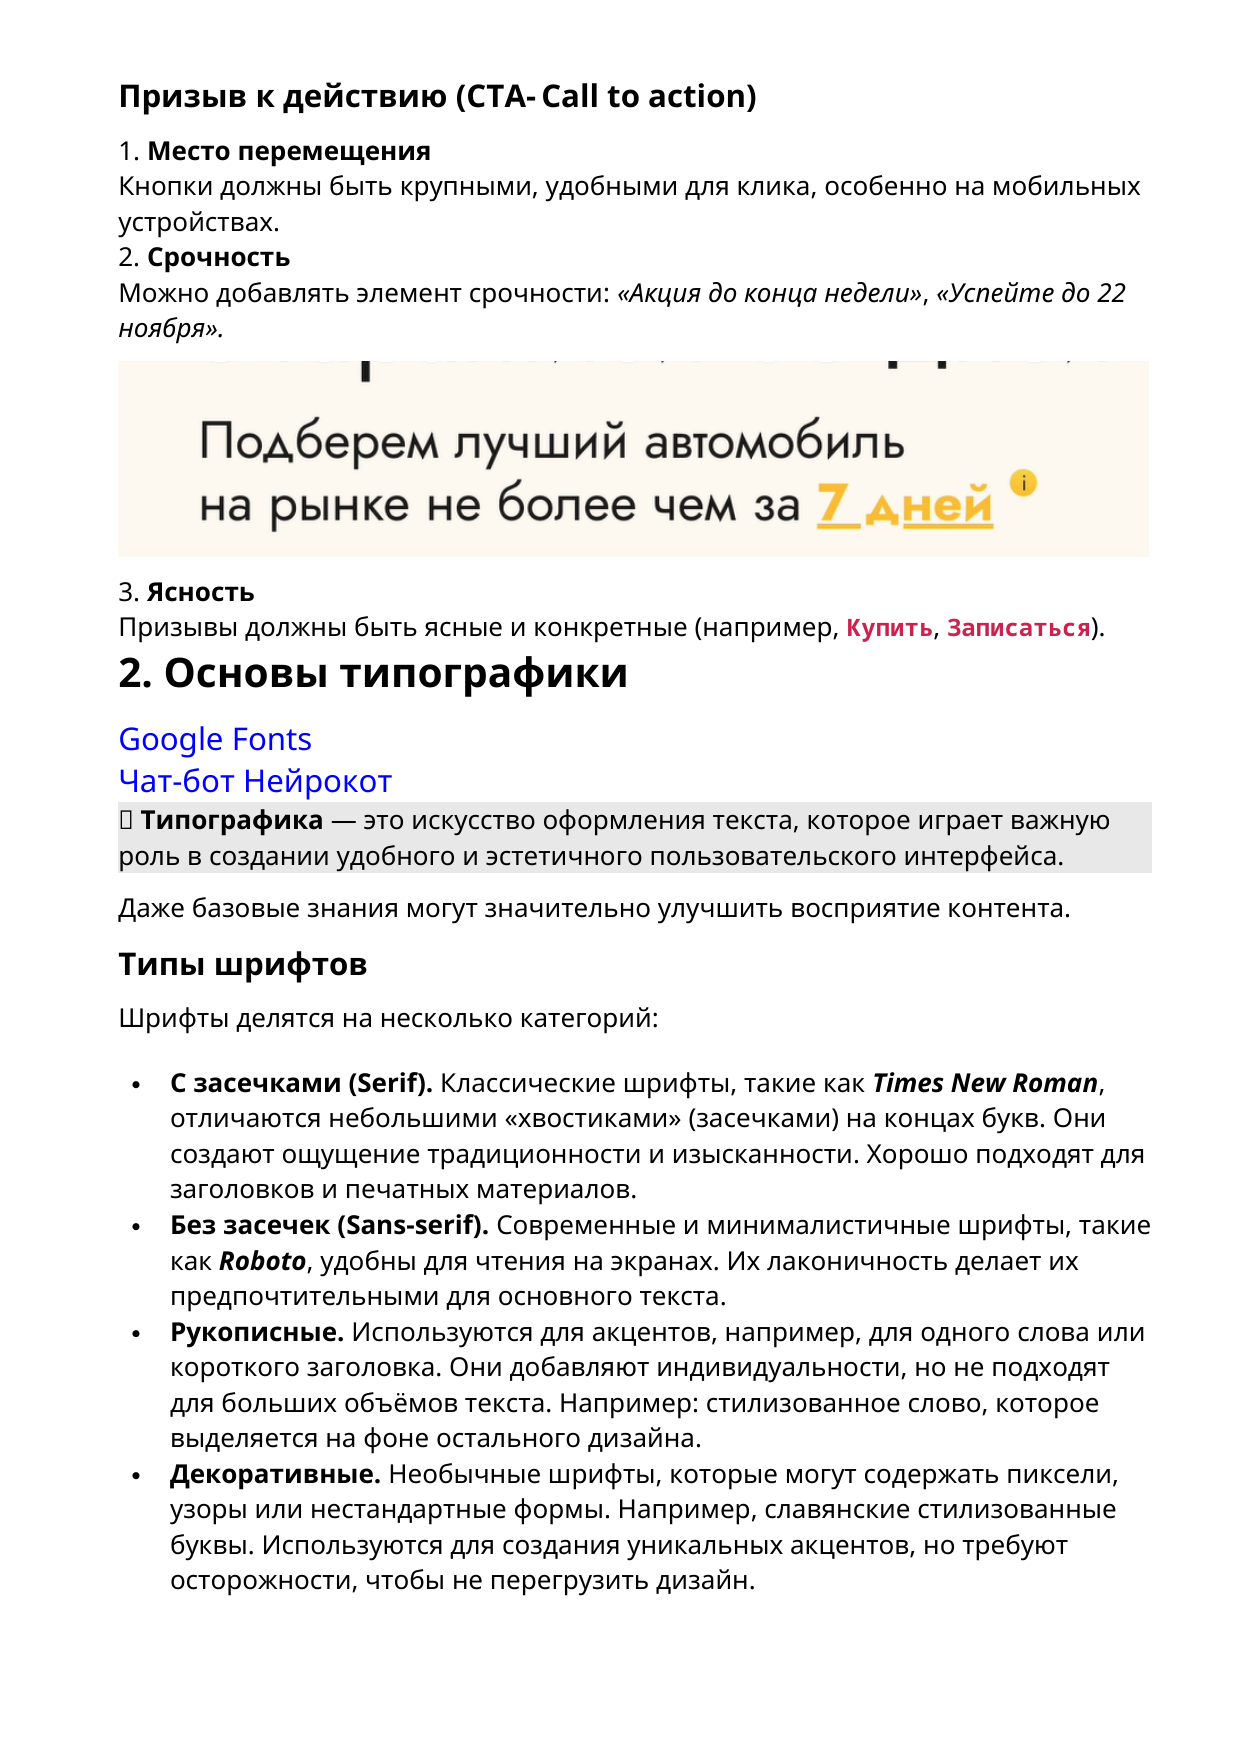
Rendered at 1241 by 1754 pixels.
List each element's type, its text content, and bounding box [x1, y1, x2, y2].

text 2. Срочность [118, 239, 1152, 274]
text 2. Основы типографики [118, 644, 1152, 700]
text Google Fonts Чат-бот Нейрокот [118, 716, 1152, 802]
picture [118, 361, 1149, 557]
text 1. Место перемещения [118, 132, 1152, 168]
text Даже базовые знания могут значительно улучшить восприятие контента. [118, 889, 1152, 925]
text 3. Ясность [118, 573, 1152, 609]
list Декоративные. Необычные шрифты, которые могут содержать пиксели, узоры или нестандартные формы. Например, славянские стилизованные буквы. Используются для создания уникальных акцентов, но требуют осторожности, чтобы не перегрузить дизайн. [132, 1455, 1152, 1597]
text Шрифты делятся на несколько категорий: [118, 1000, 1152, 1035]
text Типы шрифтов [118, 942, 1152, 984]
list С засечками (Serif). Классические шрифты, такие как Times New Roman, отличаются небольшими «хвостиками» (засечками) на концах букв. Они создают ощущение традиционности и изысканности. Хорошо подходят для заголовков и печатных материалов. [132, 1064, 1152, 1207]
text Призыв к действию (CТA- Call to action) [118, 74, 1152, 116]
list Рукописные. Используются для акцентов, например, для одного слова или короткого заголовка. Они добавляют индивидуальности, но не подходят для больших объёмов текста. Например: стилизованное слово, которое выделяется на фоне остального дизайна. [132, 1313, 1152, 1455]
text Призывы должны быть ясные и конкретные (например, Купить, Записаться). [118, 609, 1152, 644]
text Кнопки должны быть крупными, удобными для клика, особенно на мобильных устройствах. [118, 168, 1152, 239]
text ✅ Типографика — это искусство оформления текста, которое играет важную роль в создании удобного и эстетичного пользовательского интерфейса. [118, 802, 1152, 873]
list Без засечек (Sans-serif). Современные и минималистичные шрифты, такие как Roboto, удобны для чтения на экранах. Их лаконичность делает их предпочтительными для основного текста. [132, 1207, 1152, 1313]
text Можно добавлять элемент срочности: «Акция до конца недели», «Успейте до 22 ноября». [118, 274, 1152, 345]
